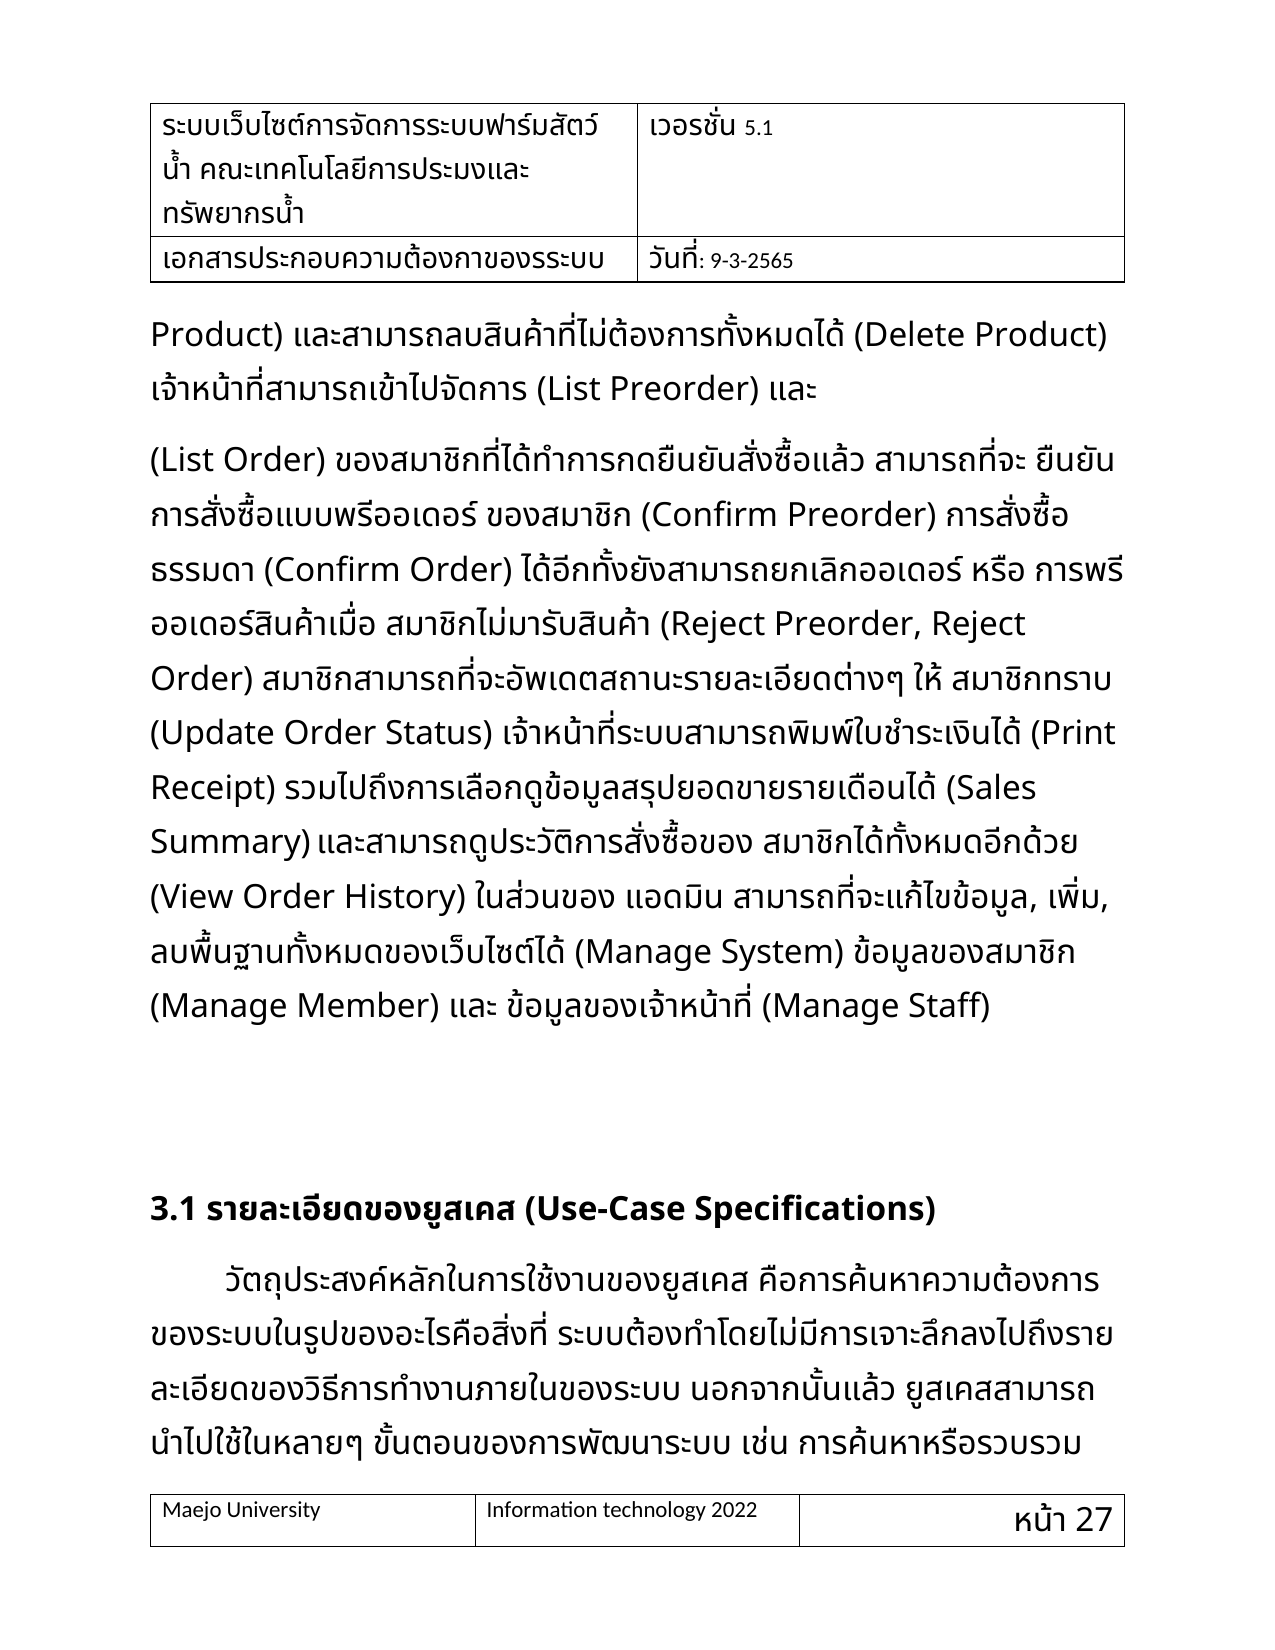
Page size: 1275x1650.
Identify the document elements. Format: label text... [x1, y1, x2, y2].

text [150, 310, 1125, 416]
text (List Order) ของสมาชิกที่ได้ทำการกดยืนยันสั่งซื้อแล้ว สามารถที่จะ ยืนยันการสั่งซื้อแบบพรีออเดอร์ ของสมาชิก (Confirm Preorder) การสั่งซื้อธรรมดา (Confirm Order) ได้อีกทั้งยังสามารถยกเลิกออเดอร์ หรือ การพรีออเดอร์สินค้าเมื่อ สมาชิกไม่มารับสินค้า (Reject Preorder, Reject Order) สมาชิกสามารถที่จะอัพเดตสถานะรายละเอียดต่างๆ ให้ สมาชิกทราบ (Update Order Status) เจ้าหน้าที่ระบบสามารถพิมพ์ใบชำระเงินได้ (Print Receipt) รวมไปถึงการเลือกดูข้อมูลสรุปยอดขายรายเดือนได้ (Sales Summary) และสามารถดูประวัติการสั่งซื้อของ สมาชิกได้ทั้งหมดอีกด้วย (View Order History) ในส่วนของ แอดมิน สามารถที่จะแก้ไขข้อมูล, เพิ่ม, ลบพื้นฐานทั้งหมดของเว็บไซต์ได้ (Manage System) ข้อมูลของสมาชิก (Manage Member) และ ข้อมูลของเจ้าหน้าที่ (Manage Staff) [150, 436, 1125, 1033]
text 3.1 รายละเอียดของยูสเคส (Use-Case Specifications) [150, 1184, 1125, 1235]
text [150, 1256, 1125, 1469]
